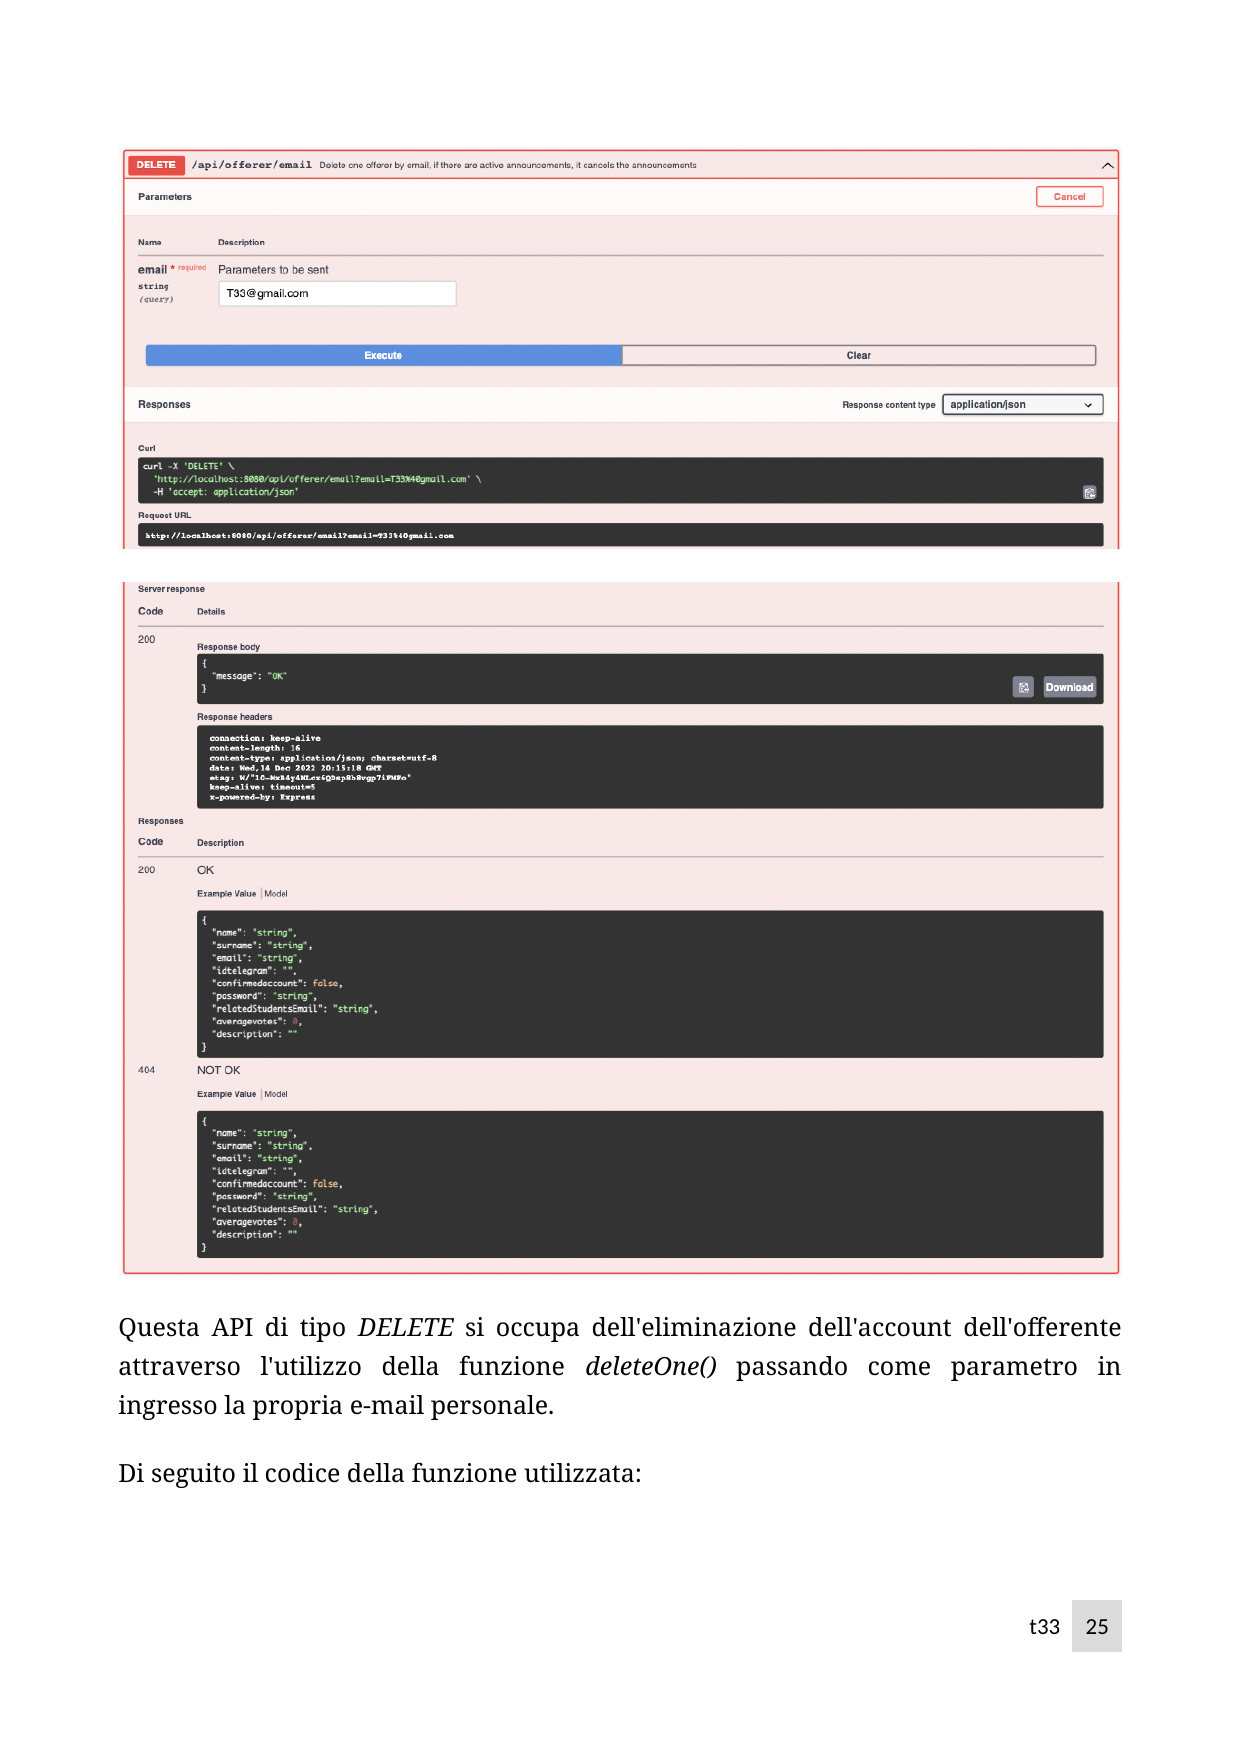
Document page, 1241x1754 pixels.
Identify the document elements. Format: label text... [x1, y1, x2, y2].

picture [118, 147, 1123, 549]
text Questa API di tipo DELETE si occupa dell'eliminazione dell'account dell'offerente attraverso l'utilizzo della funzione deleteOne() passando come parametro in ingresso la propria e-mail personale. [118, 1309, 1122, 1422]
text Di seguito il codice della funzione utilizzata: [118, 1456, 1122, 1490]
picture [118, 582, 1123, 1276]
